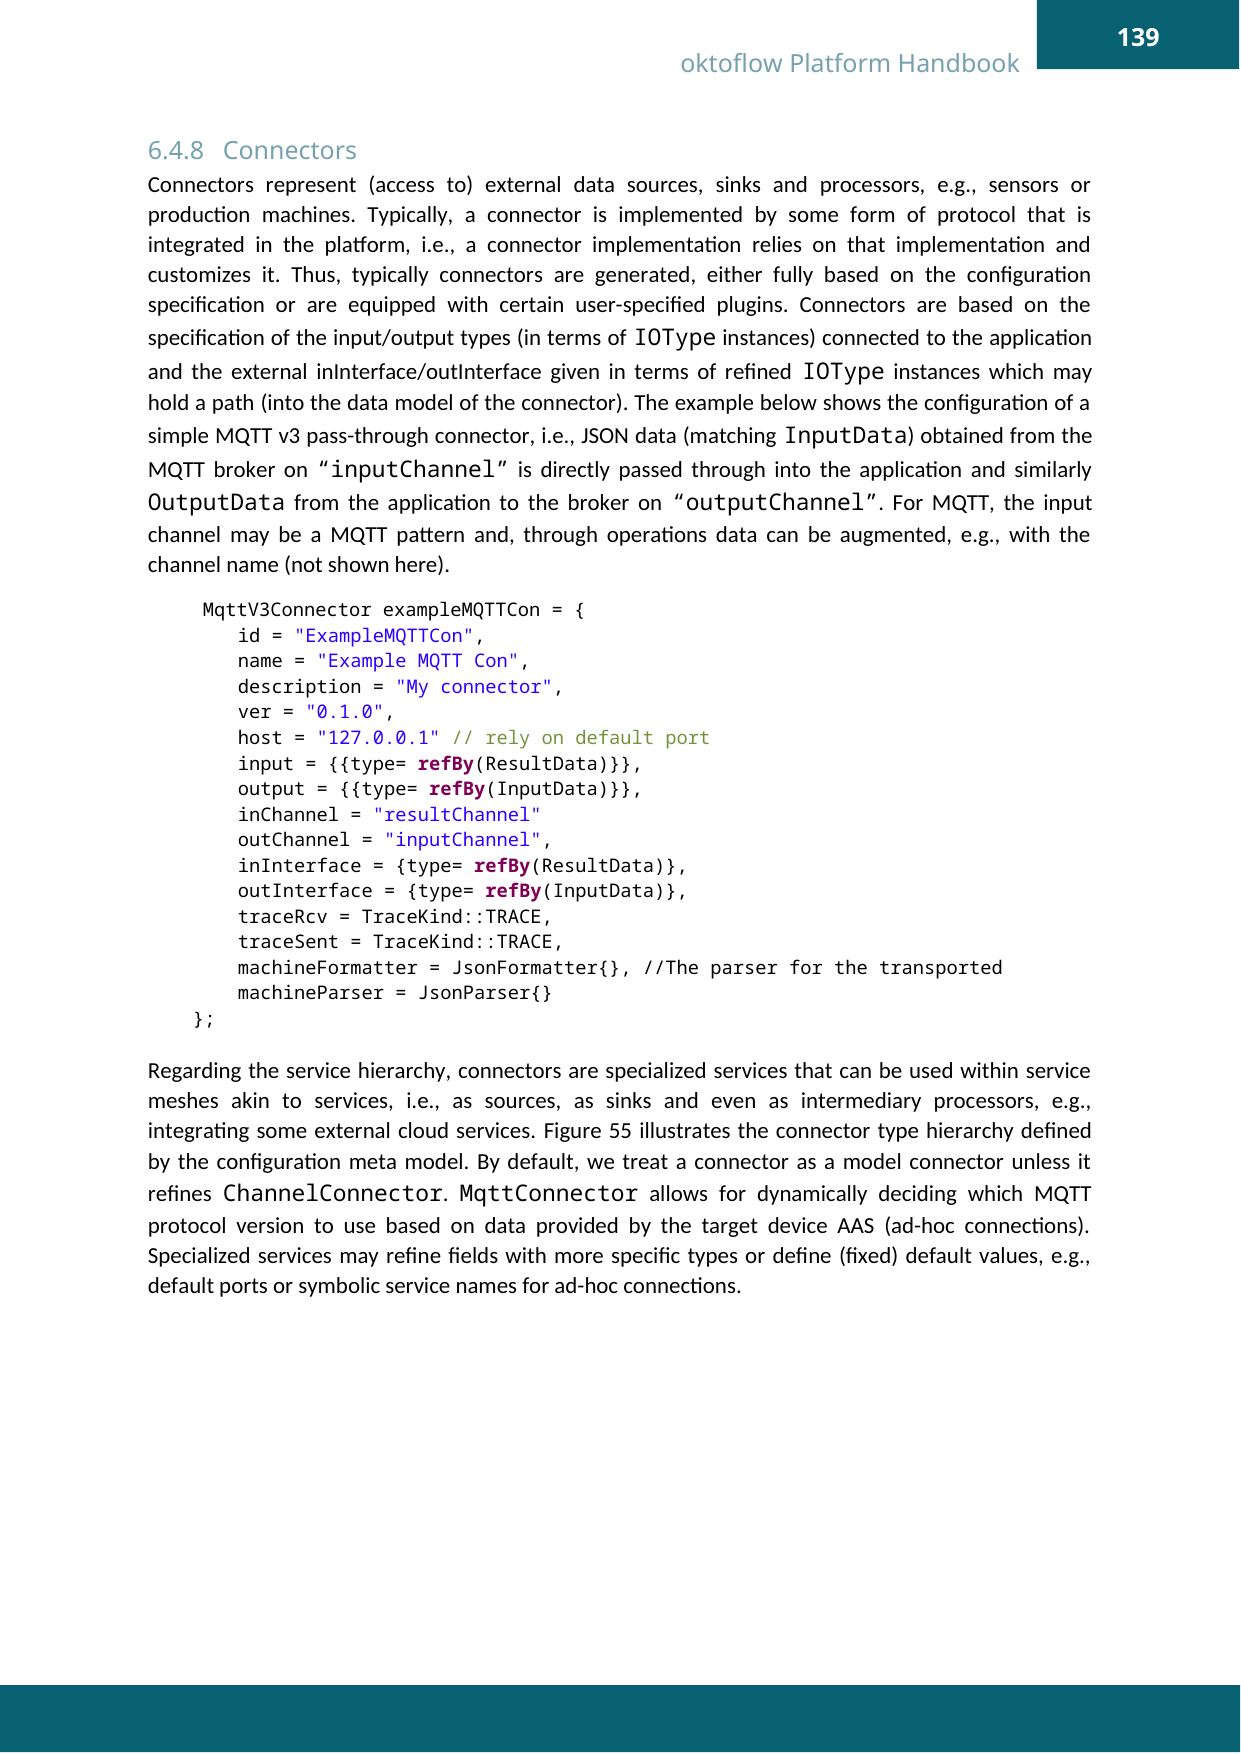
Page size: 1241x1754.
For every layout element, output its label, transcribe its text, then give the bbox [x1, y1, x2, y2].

text traceRcv = TraceKind::TRACE, [148, 903, 1093, 928]
text id = "ExampleMQTTCon", [148, 622, 1093, 648]
text Connectors represent (access to) external data sources, sinks and processors, e.g., sensors or production machines. Typically, a connector is implemented by some form of protocol that is integrated in the platform, i.e., a connector implementation relies on that implementation and customizes it. Thus, typically connectors are generated, either fully based on the configuration specification or are equipped with certain user-specified plugins. Connectors are based on the specification of the input/output types (in terms of IOType instances) connected to the application and the external inInterface/outInterface given in terms of refined IOType instances which may hold a path (into the data model of the connector). The example below shows the configuration of a simple MQTT v3 pass-through connector, i.e., JSON data (matching InputData) obtained from the MQTT broker on “inputChannel” is directly passed through into the application and similarly OutputData from the application to the broker on “outputChannel”. For MQTT, the input channel may be a MQTT pattern and, through operations data can be augmented, e.g., with the channel name (not shown here). [148, 170, 1093, 578]
text ver = "0.1.0", [148, 699, 1093, 724]
text outChannel = "inputChannel", [148, 826, 1093, 852]
text host = "127.0.0.1" // rely on default port [148, 724, 1093, 750]
text input = {{type= refBy(ResultData)}}, [148, 750, 1093, 775]
text }; [148, 1005, 1093, 1031]
text machineParser = JsonParser{} [148, 979, 1093, 1005]
text inInterface = {type= refBy(ResultData)}, [148, 852, 1093, 877]
text output = {{type= refBy(InputData)}}, [148, 775, 1093, 801]
subtitle Connectors [148, 133, 1093, 167]
text Regarding the service hierarchy, connectors are specialized services that can be used within service meshes akin to services, i.e., as sources, as sinks and even as intermediary processors, e.g., integrating some external cloud services. Figure 55 illustrates the connector type hierarchy defined by the configuration meta model. By default, we treat a connector as a model connector unless it refines ChannelConnector. MqttConnector allows for dynamically deciding which MQTT protocol version to use based on data provided by the target device AAS (ad-hoc connections). Specialized services may refine fields with more specific types or define (fixed) default values, e.g., default ports or symbolic service names for ad-hoc connections. [148, 1056, 1093, 1299]
text MqttV3Connector exampleMQTTCon = { [148, 597, 1093, 622]
text description = "My connector", [148, 673, 1093, 699]
text machineFormatter = JsonFormatter{}, //The parser for the transported [148, 954, 1093, 979]
text inChannel = "resultChannel" [148, 801, 1093, 826]
text traceSent = TraceKind::TRACE, [148, 928, 1093, 954]
text name = "Example MQTT Con", [148, 648, 1093, 673]
text outInterface = {type= refBy(InputData)}, [148, 877, 1093, 903]
